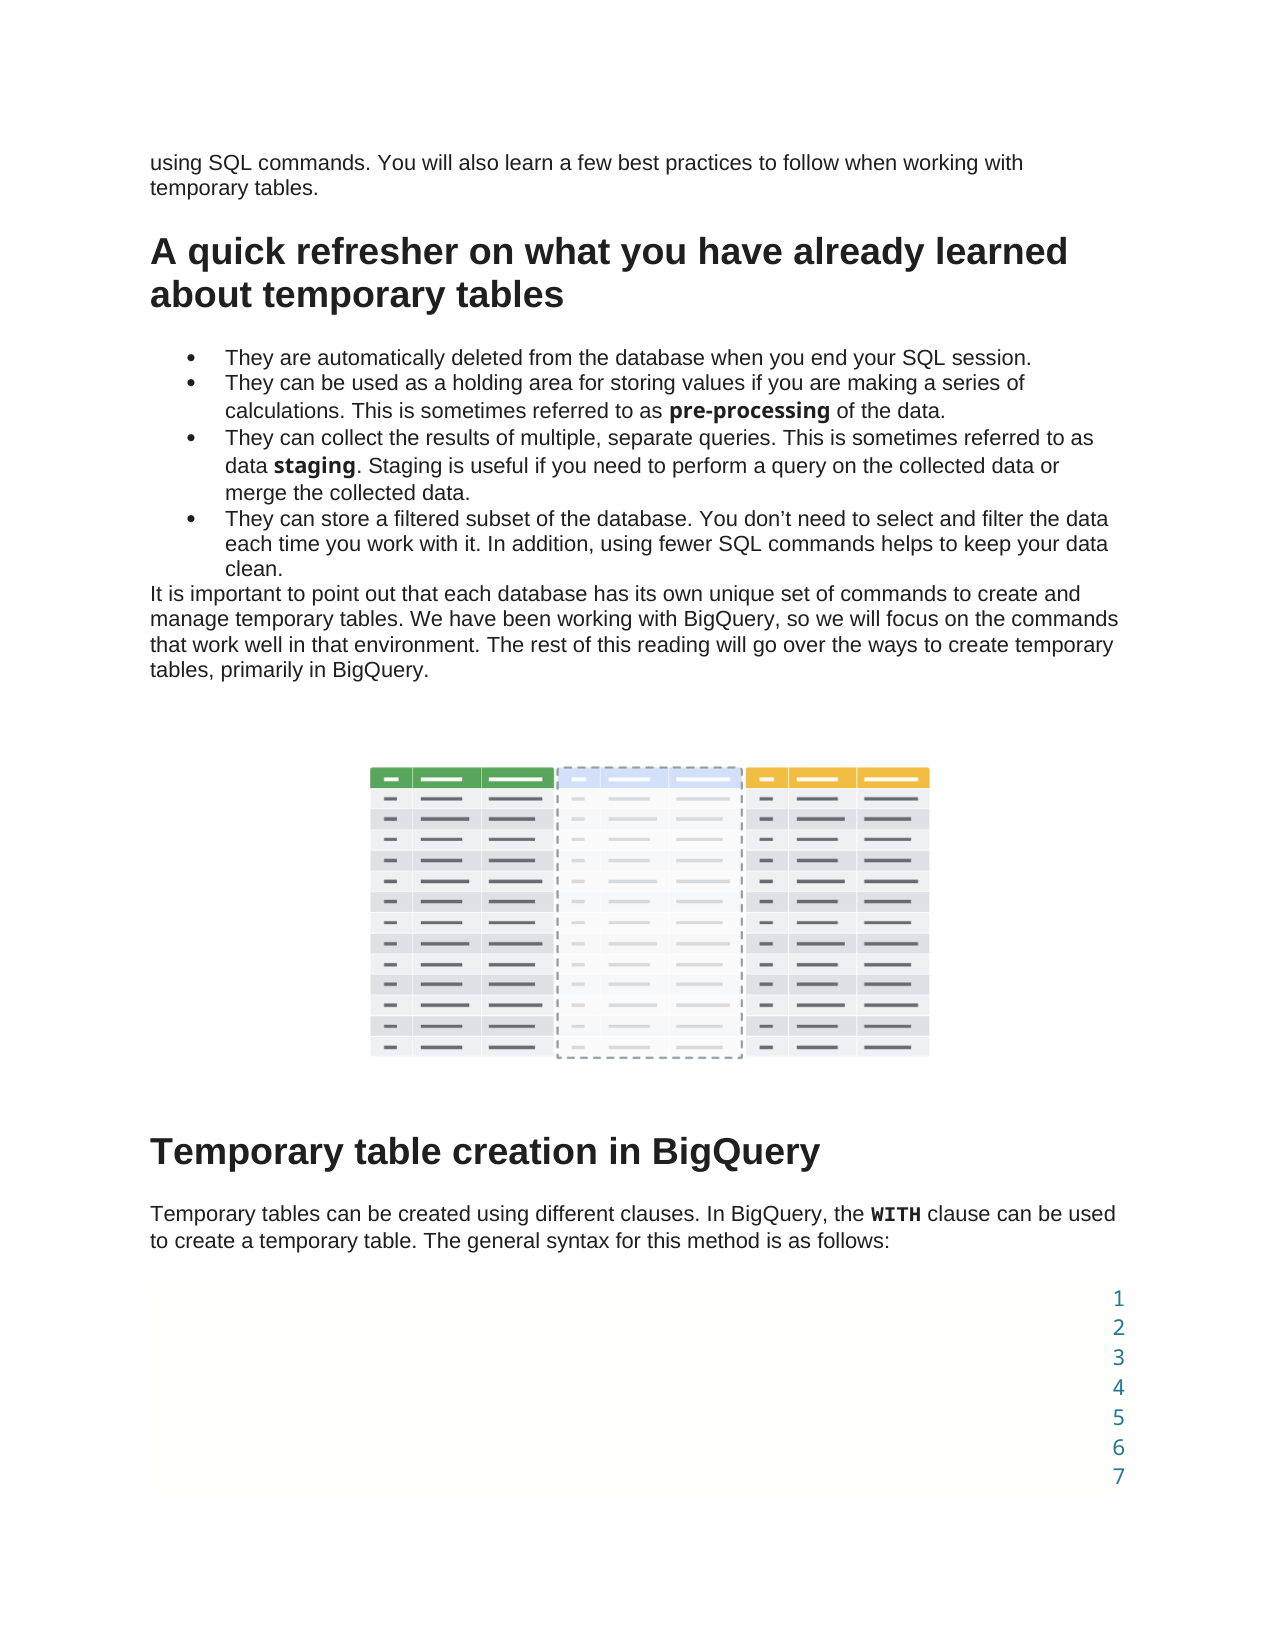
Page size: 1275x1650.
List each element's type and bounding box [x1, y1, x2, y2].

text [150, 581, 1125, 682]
picture [150, 711, 1125, 1100]
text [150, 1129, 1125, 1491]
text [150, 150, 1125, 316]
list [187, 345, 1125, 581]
